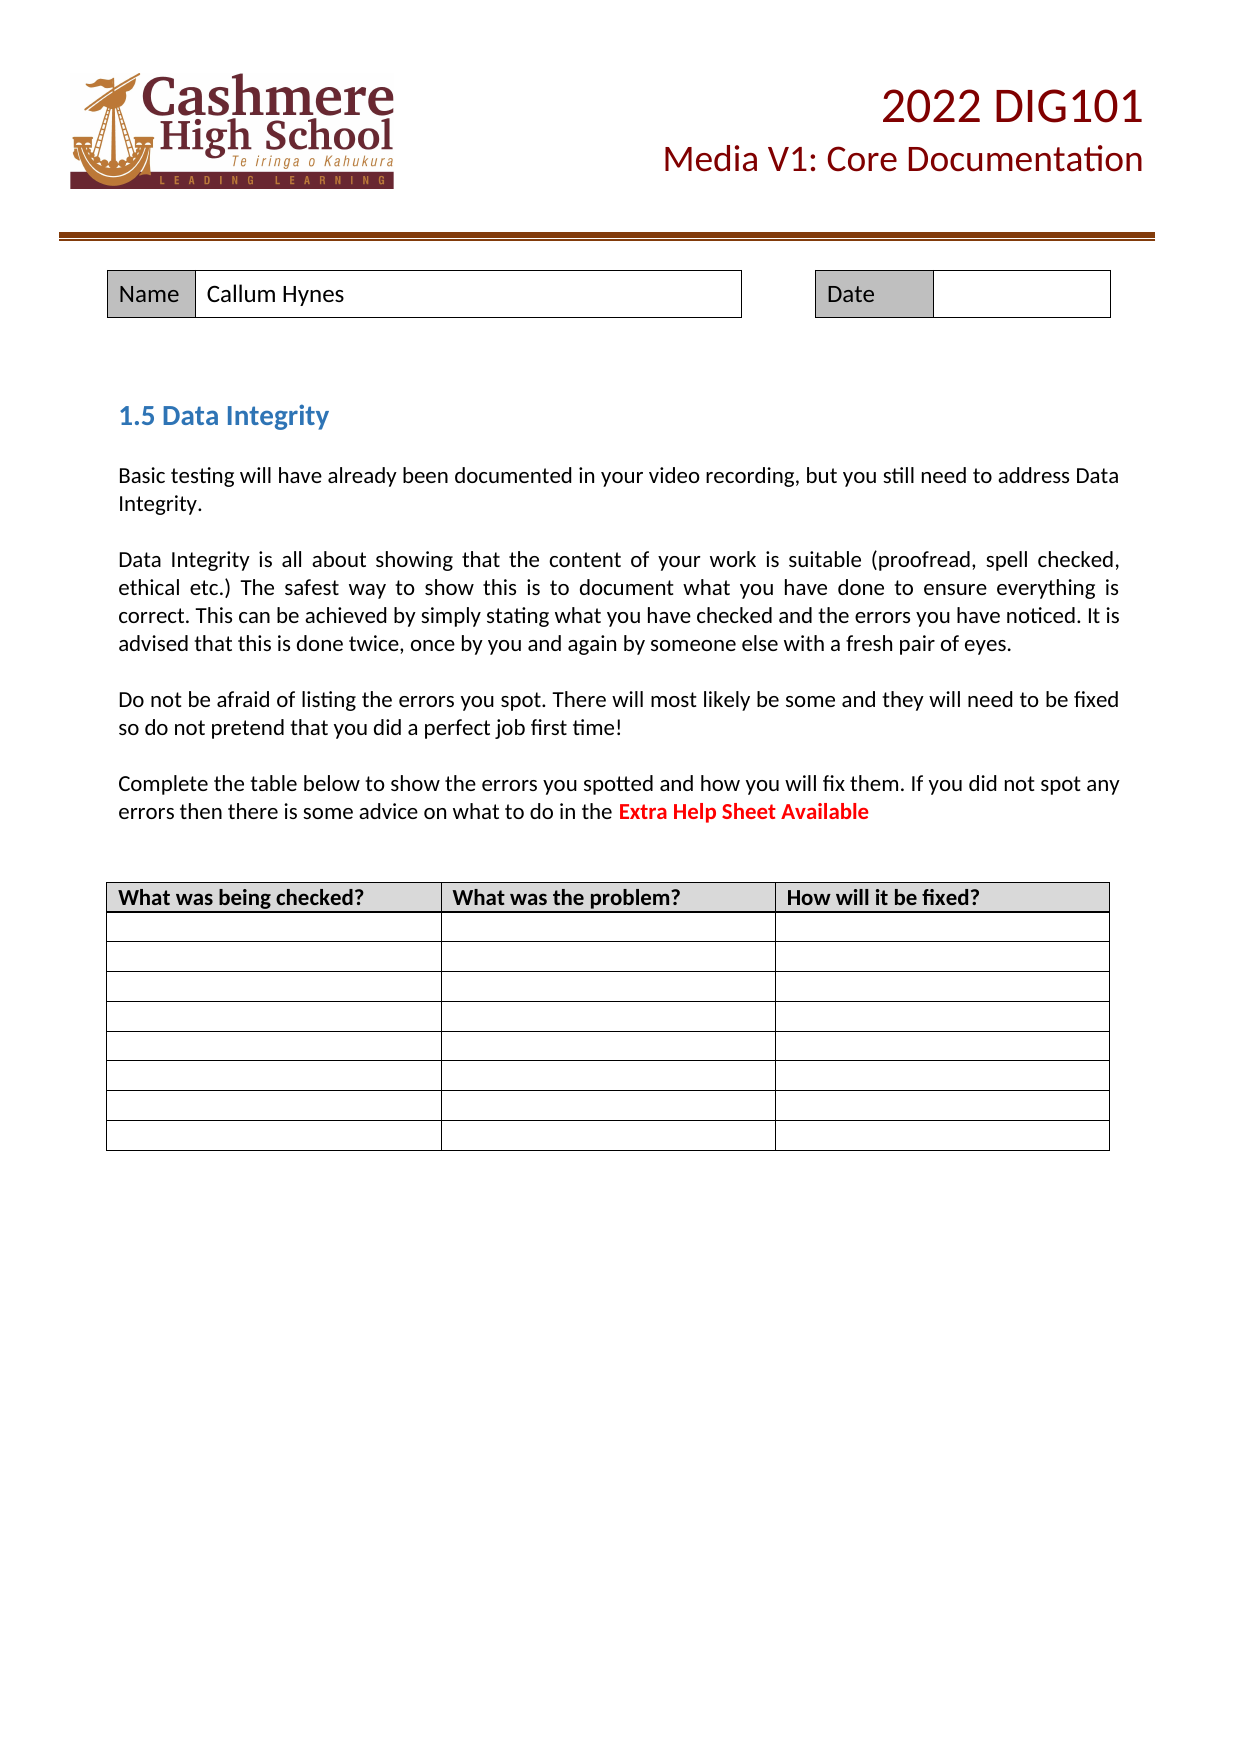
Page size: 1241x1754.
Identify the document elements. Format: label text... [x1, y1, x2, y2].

table_cell [107, 942, 441, 971]
text Complete the table below to show the errors you spotted and how you will fix them. If you did not spot any errors then there is some advice on what to do in the Extra Help Sheet Available [118, 769, 1122, 826]
table_cell [776, 1091, 1109, 1120]
table_cell [442, 1061, 775, 1090]
table_cell [107, 1061, 441, 1090]
table_header What was being checked? [107, 883, 441, 911]
table_cell [107, 1032, 441, 1060]
subtitle 1.5 Data Integrity [118, 397, 1122, 432]
table_header What was the problem? [442, 883, 775, 911]
table_cell [776, 1061, 1109, 1090]
table_cell [442, 913, 775, 941]
table_cell [442, 1002, 775, 1031]
table_cell [776, 972, 1109, 1001]
table_cell [107, 1121, 441, 1150]
table_cell [776, 1121, 1109, 1150]
picture [70, 73, 394, 189]
table_cell [442, 972, 775, 1001]
table_cell [107, 972, 441, 1001]
table_cell [442, 1032, 775, 1060]
table_cell [776, 913, 1109, 941]
table_cell [107, 913, 441, 941]
table_cell [107, 1091, 441, 1120]
text Do not be afraid of listing the errors you spot. There will most likely be some and they will need to be fixed so do not pretend that you did a perfect job first time! [118, 685, 1122, 741]
table_cell [776, 942, 1109, 971]
table_cell [442, 1091, 775, 1120]
table_header How will it be fixed? [776, 883, 1109, 911]
table_cell [776, 1032, 1109, 1060]
table_cell [442, 1121, 775, 1150]
table_cell [107, 1002, 441, 1031]
table_cell [442, 942, 775, 971]
text Data Integrity is all about showing that the content of your work is suitable (proofread, spell checked, ethical etc.) The safest way to show this is to document what you have done to ensure everything is correct. This can be achieved by simply stating what you have checked and the errors you have noticed. It is advised that this is done twice, once by you and again by someone else with a fresh pair of eyes. [118, 545, 1122, 657]
text Basic testing will have already been documented in your video recording, but you still need to address Data Integrity. [118, 461, 1122, 517]
table_cell [776, 1002, 1109, 1031]
